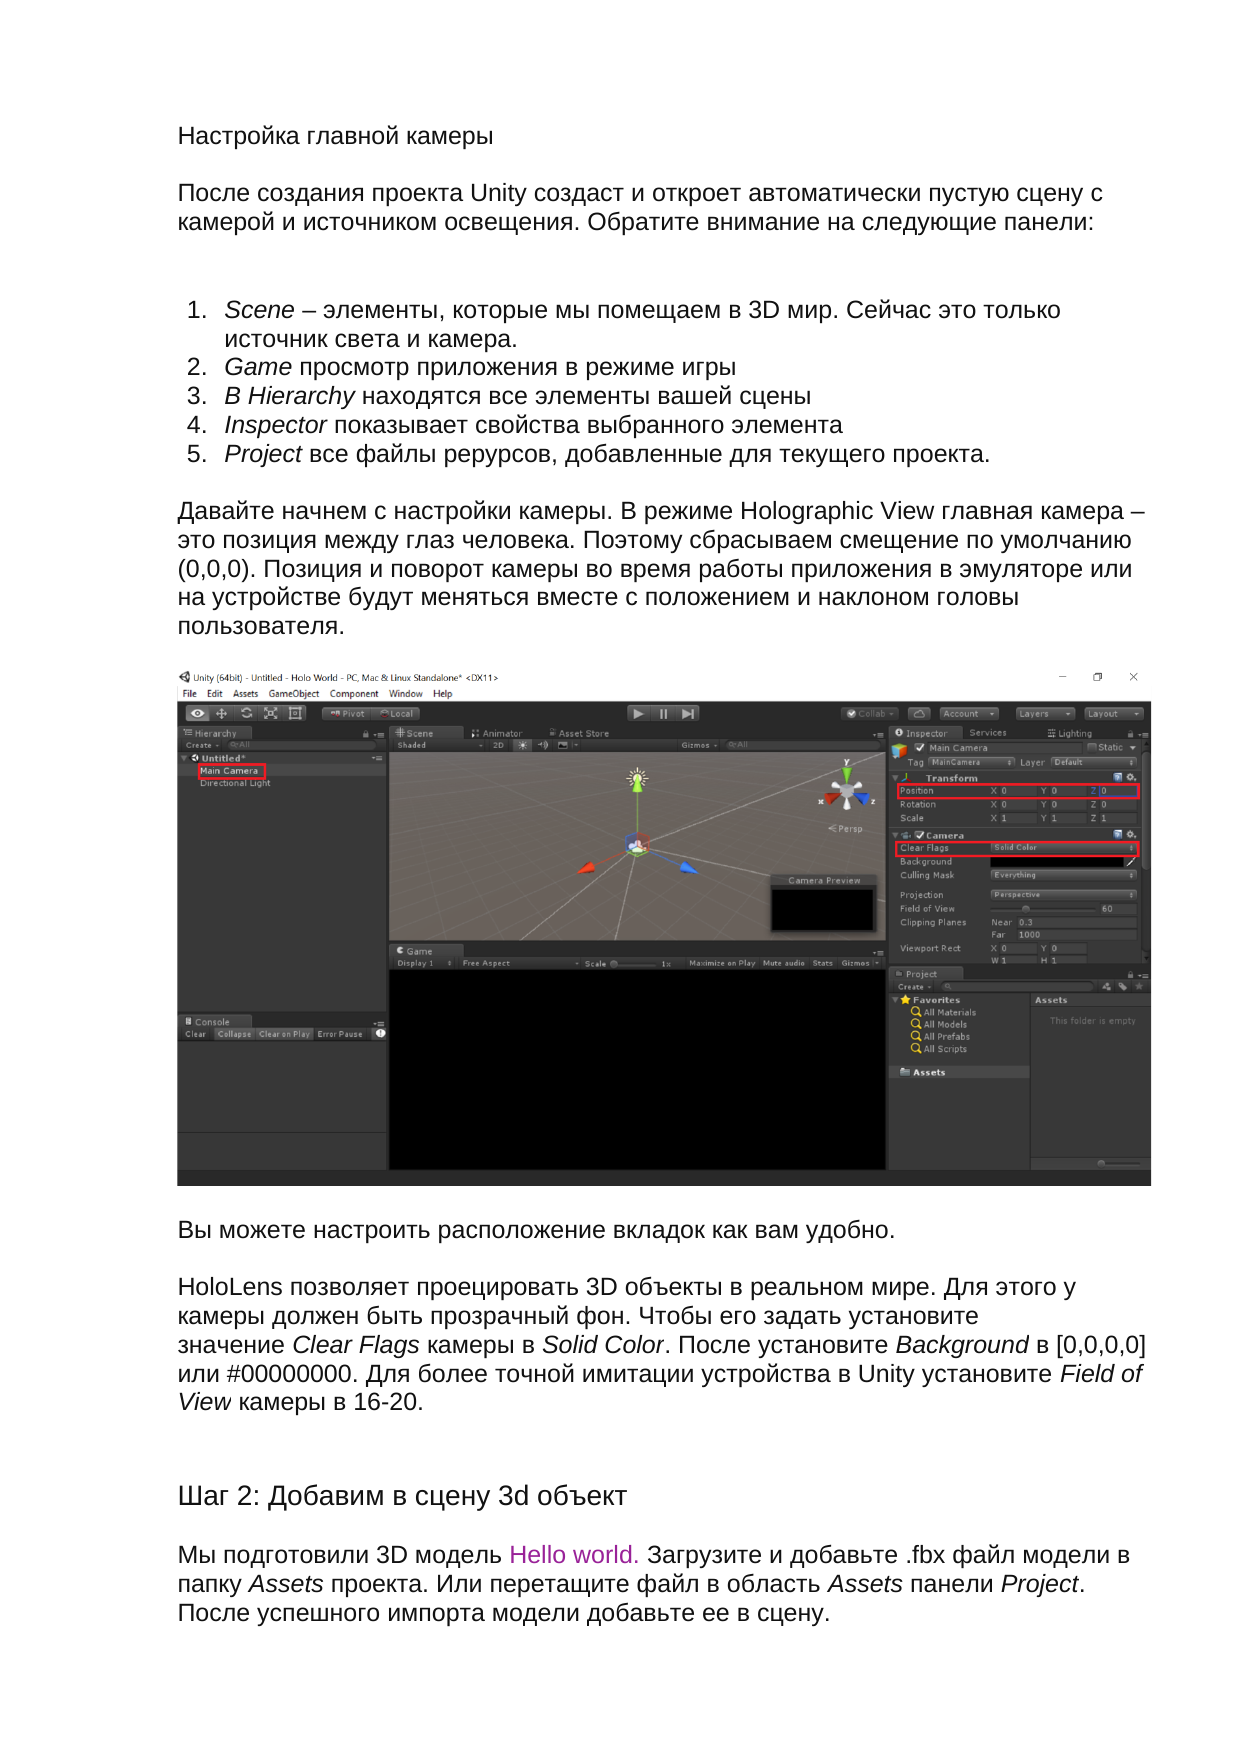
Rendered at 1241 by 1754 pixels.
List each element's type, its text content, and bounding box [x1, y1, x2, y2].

picture [177, 668, 1152, 1186]
text Давайте начнем с настройки камеры. В режиме Holographic View главная камера – это позиция между глаз человека. Поэтому сбрасываем смещение по умолчанию (0,0,0). Позиция и поворот камеры во время работы приложения в эмуляторе или на устройстве будут меняться вместе с положением и наклоном головы пользователя. Вы можете настроить расположение вкладок как вам удобно. HoloLens позволяет проецировать 3D объекты в реальном мире. Для этого у камеры должен быть прозрачный фон. Чтобы его задать установите значение Clear Flags камеры в Solid Color. После установите Background в [0,0,0,0] или #00000000. Для более точной имитации устройства в Unity установите Field of View камеры в 16-20. [177, 1186, 1152, 1475]
list Game просмотр приложения в режиме игры [187, 352, 1152, 381]
list Inspector показывает свойства выбранного элемента [187, 410, 1152, 439]
text После создания проекта Unity создаст и откроет автоматически пустую сцену с камерой и источником освещения. Обратите внимание на следующие панели: [177, 149, 1152, 295]
text Давайте начнем с настройки камеры. В режиме Holographic View главная камера – это позиция между глаз человека. Поэтому сбрасываем смещение по умолчанию (0,0,0). Позиция и поворот камеры во время работы приложения в эмуляторе или на устройстве будут меняться вместе с положением и наклоном головы пользователя. Вы можете настроить расположение вкладок как вам удобно. HoloLens позволяет проецировать 3D объекты в реальном мире. Для этого у камеры должен быть прозрачный фон. Чтобы его задать установите значение Clear Flags камеры в Solid Color. После установите Background в [0,0,0,0] или #00000000. Для более точной имитации устройства в Unity установите Field of View камеры в 16-20. [177, 467, 1152, 668]
text Шаг 2: Добавим в сцену 3d объект [177, 1475, 1152, 1511]
list Project все файлы рерурсов, добавленные для текущего проекта. [187, 439, 1152, 467]
text Настройка главной камеры [177, 118, 1152, 149]
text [177, 1511, 1152, 1626]
list В Hierarchy находятся все элементы вашей сцены [187, 381, 1152, 410]
list Scene – элементы, которые мы помещаем в 3D мир. Сейчас это только источник света и камера. [187, 295, 1152, 352]
